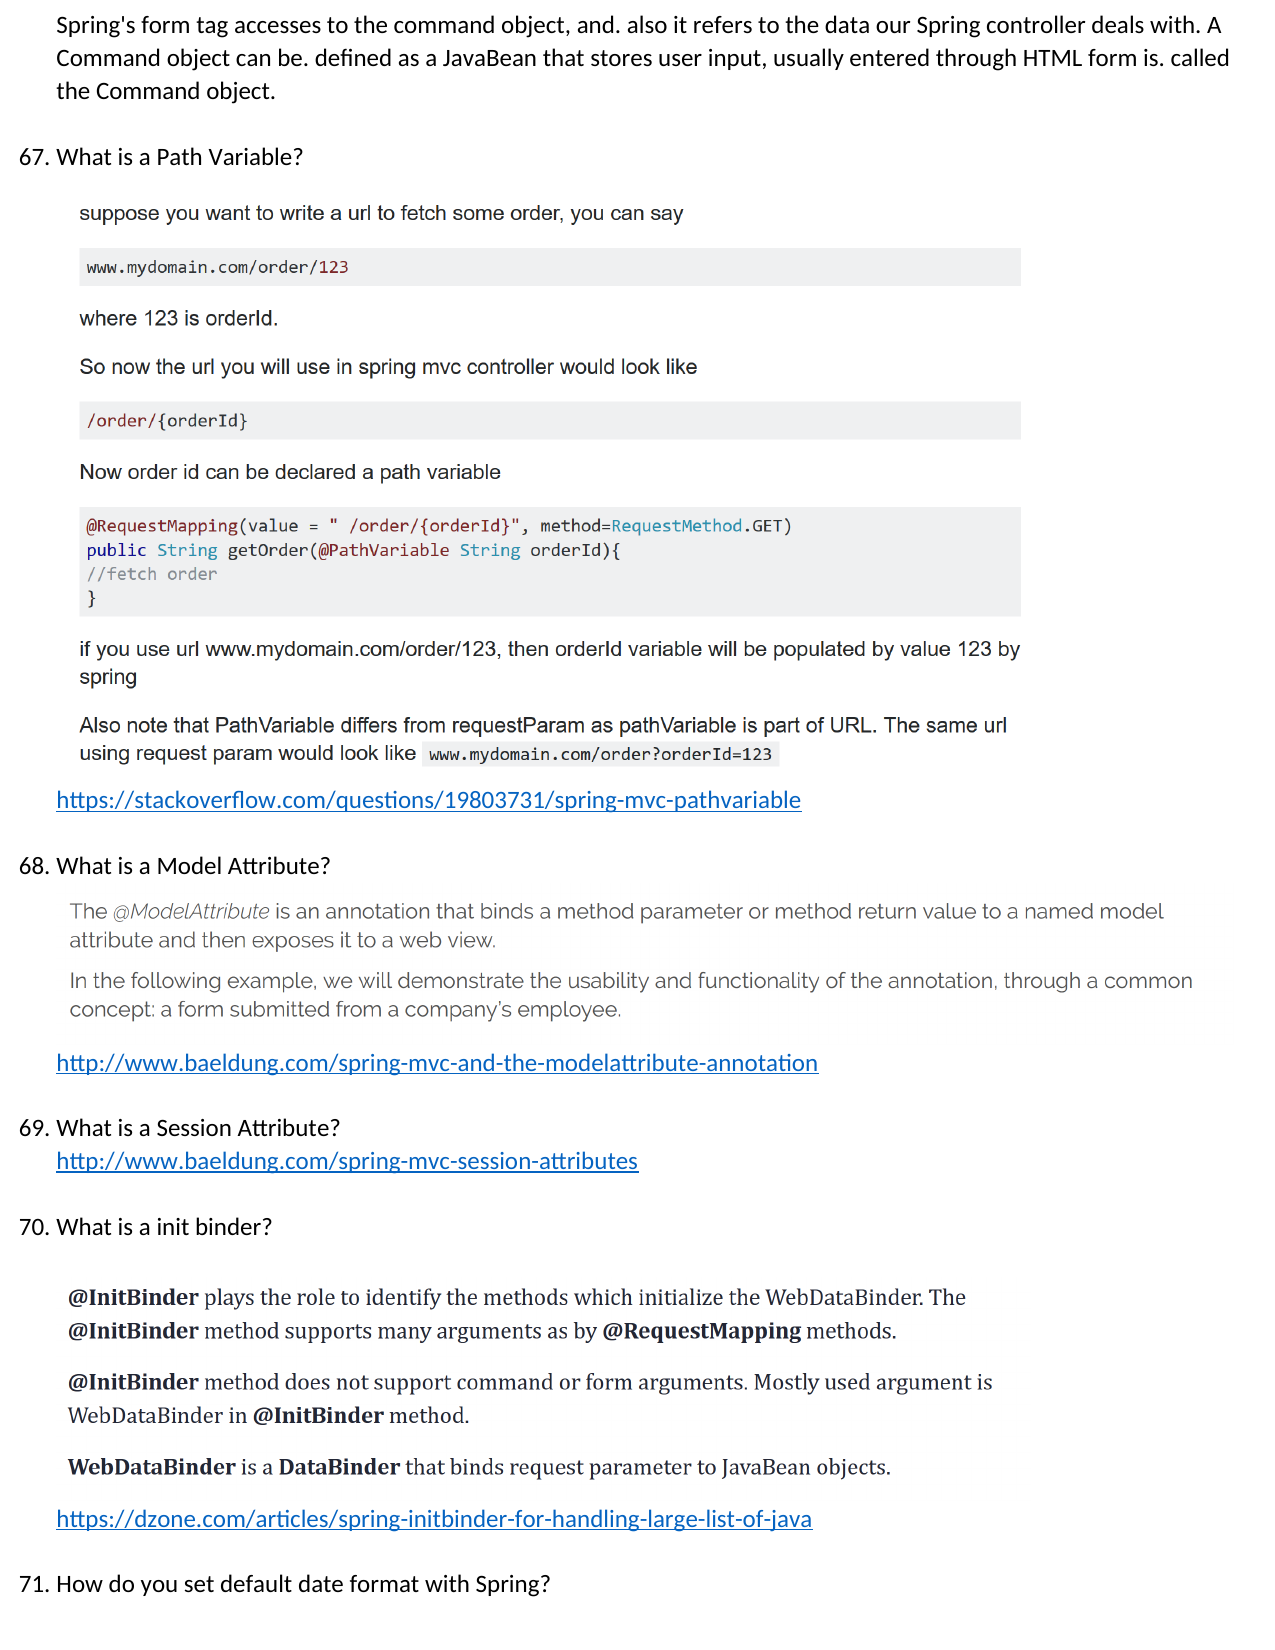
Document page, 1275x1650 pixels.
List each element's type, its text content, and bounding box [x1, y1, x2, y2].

list http://www.baeldung.com/spring-mvc-and-the-modelattribute-annotation [56, 1047, 1256, 1077]
list What is a Path Variable? [19, 141, 1256, 172]
list https://dzone.com/articles/spring-initbinder-for-handling-large-list-of-java [56, 1503, 1256, 1533]
list What is a init binder? [19, 1211, 1256, 1242]
list https://stackoverflow.com/questions/19803731/spring-mvc-pathvariable [56, 784, 1256, 815]
list Spring's form tag accesses to the command object, and. also it refers to the data our Spring controller deals with. A Command object can be. defined as a JavaBean that stores user input, usually entered through HTML form is. called the Command object. [56, 9, 1256, 106]
picture [56, 173, 1032, 783]
list http://www.baeldung.com/spring-mvc-session-attributes [56, 1146, 1256, 1176]
list What is a Session Attribute? [19, 1113, 1256, 1143]
picture [56, 883, 1234, 1045]
list What is a Model Attribute? [19, 850, 1256, 881]
list How do you set default date format with Spring? [19, 1568, 1256, 1599]
picture [56, 1277, 1032, 1501]
